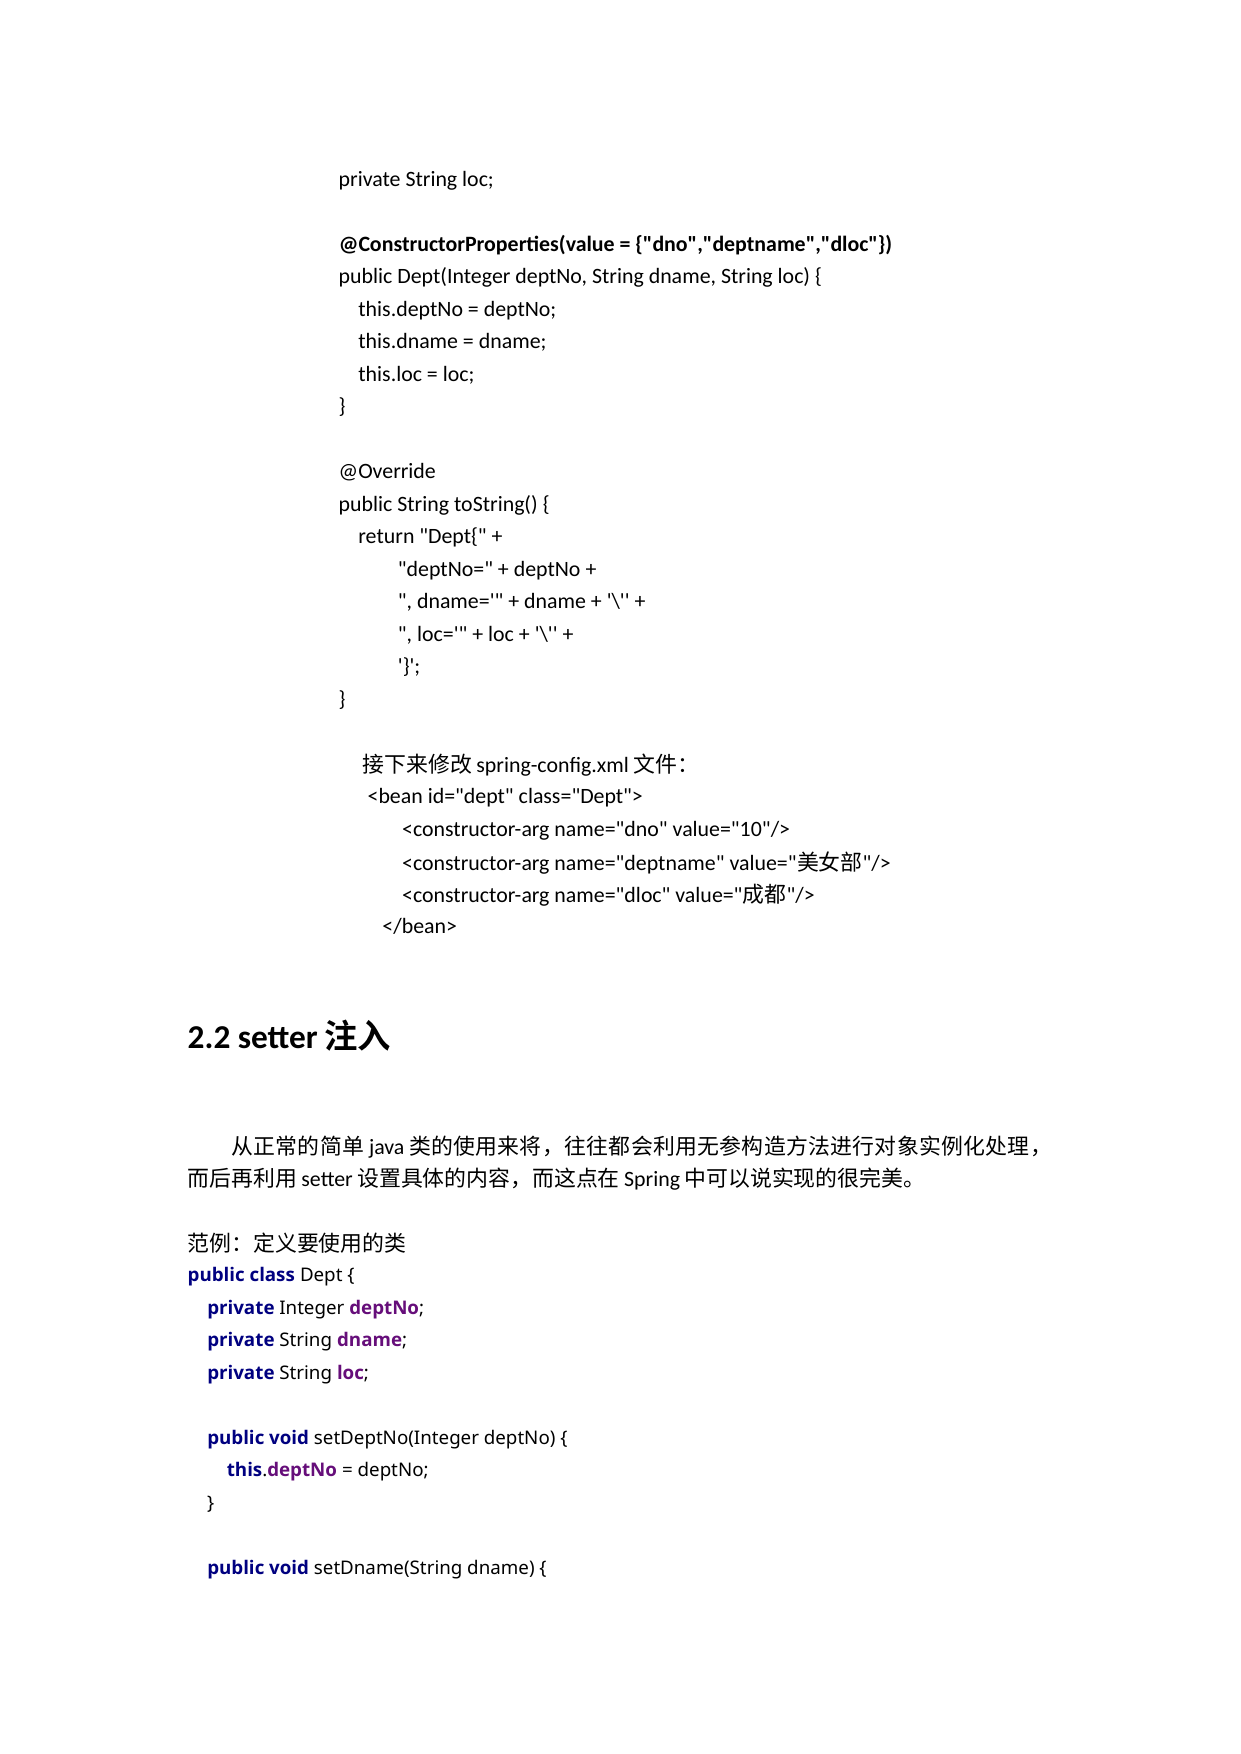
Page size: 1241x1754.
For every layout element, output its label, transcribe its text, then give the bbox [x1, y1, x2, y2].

list public Dept(Integer deptNo, String dname, String loc) { [275, 259, 1053, 292]
list ", loc='" + loc + '\'' + [275, 617, 1053, 649]
list public String toString() { [275, 487, 1053, 519]
list this.dname = dname; [275, 324, 1053, 357]
subtitle 2.2 setter注入 [187, 1002, 1053, 1067]
list </bean> [319, 909, 1053, 942]
list private String loc; [275, 162, 1053, 194]
list } [275, 682, 1053, 714]
list <constructor-arg name="deptname" value="美女部"/> [319, 844, 1053, 877]
text 范例：定义要使用的类 [187, 1226, 1053, 1258]
list <constructor-arg name="dloc" value="成都"/> [319, 877, 1053, 909]
list <bean id="dept" class="Dept"> [319, 779, 1053, 812]
list @Override [275, 454, 1053, 487]
list 接下来修改spring-config.xml文件： [319, 747, 1053, 779]
list '}'; [275, 649, 1053, 682]
list this.loc = loc; [275, 357, 1053, 389]
list } [275, 389, 1053, 422]
text 从正常的简单java类的使用来将，往往都会利用无参构造方法进行对象实例化处理，而后再利用setter设置具体的内容，而这点在Spring中可以说实现的很完美。 [187, 1128, 1053, 1193]
list this.deptNo = deptNo; [275, 292, 1053, 324]
list return "Dept{" + [275, 519, 1053, 552]
list @ConstructorProperties(value = {"dno","deptname","dloc"}) [275, 227, 1053, 259]
list "deptNo=" + deptNo + [275, 552, 1053, 584]
list ", dname='" + dname + '\'' + [275, 584, 1053, 617]
list <constructor-arg name="dno" value="10"/> [319, 812, 1053, 844]
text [187, 1258, 1053, 1583]
